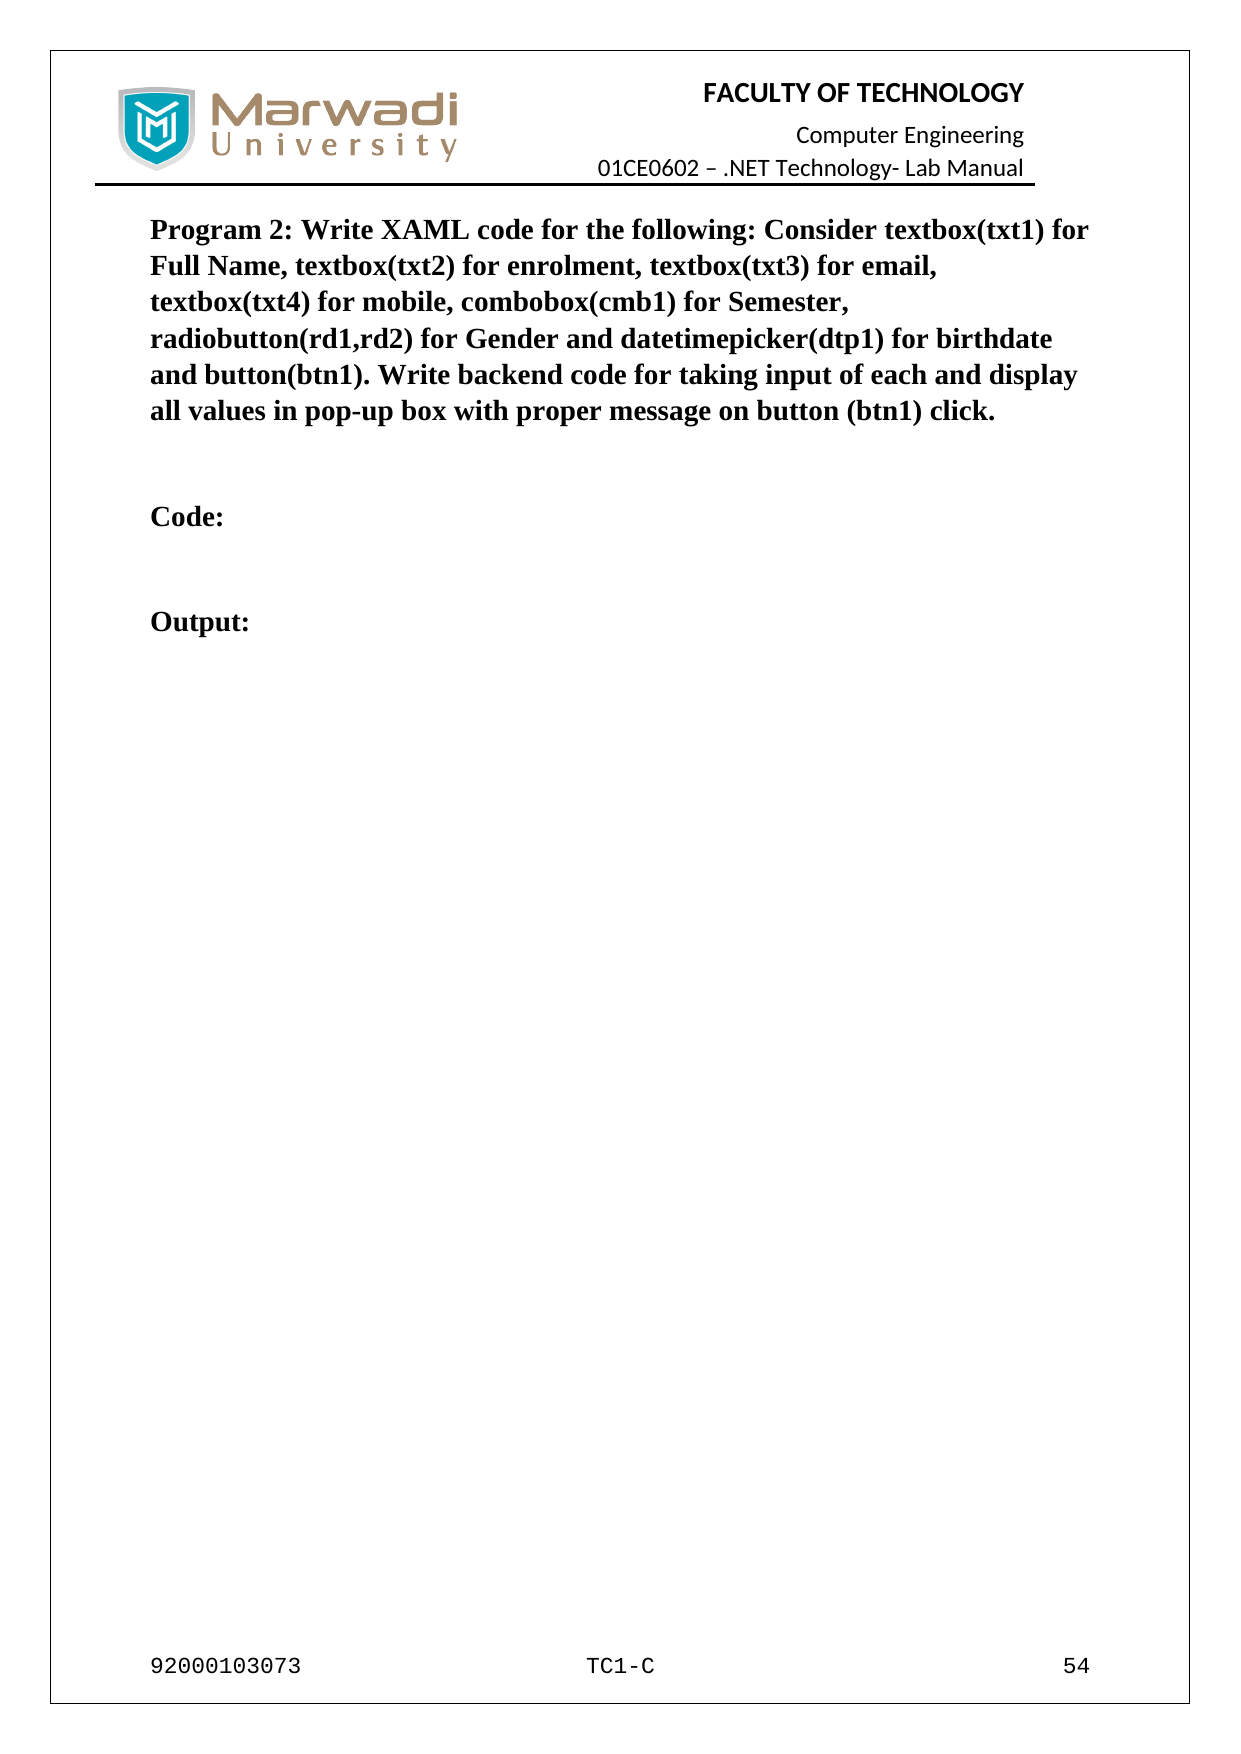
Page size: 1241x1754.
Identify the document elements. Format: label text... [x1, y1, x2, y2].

text Code: [150, 499, 1090, 532]
text Program 2: Write XAML code for the following: Consider textbox(txt1) for Full Name, textbox(txt2) for enrolment, textbox(txt3) for email, textbox(txt4) for mobile, combobox(cmb1) for Semester, radiobutton(rd1,rd2) for Gender and datetimepicker(dtp1) for birthdate and button(btn1). Write backend code for taking input of each and display all values in pop-up box with proper message on button (btn1) click. [150, 212, 1090, 427]
picture [106, 73, 469, 182]
text Output: [150, 604, 1090, 638]
